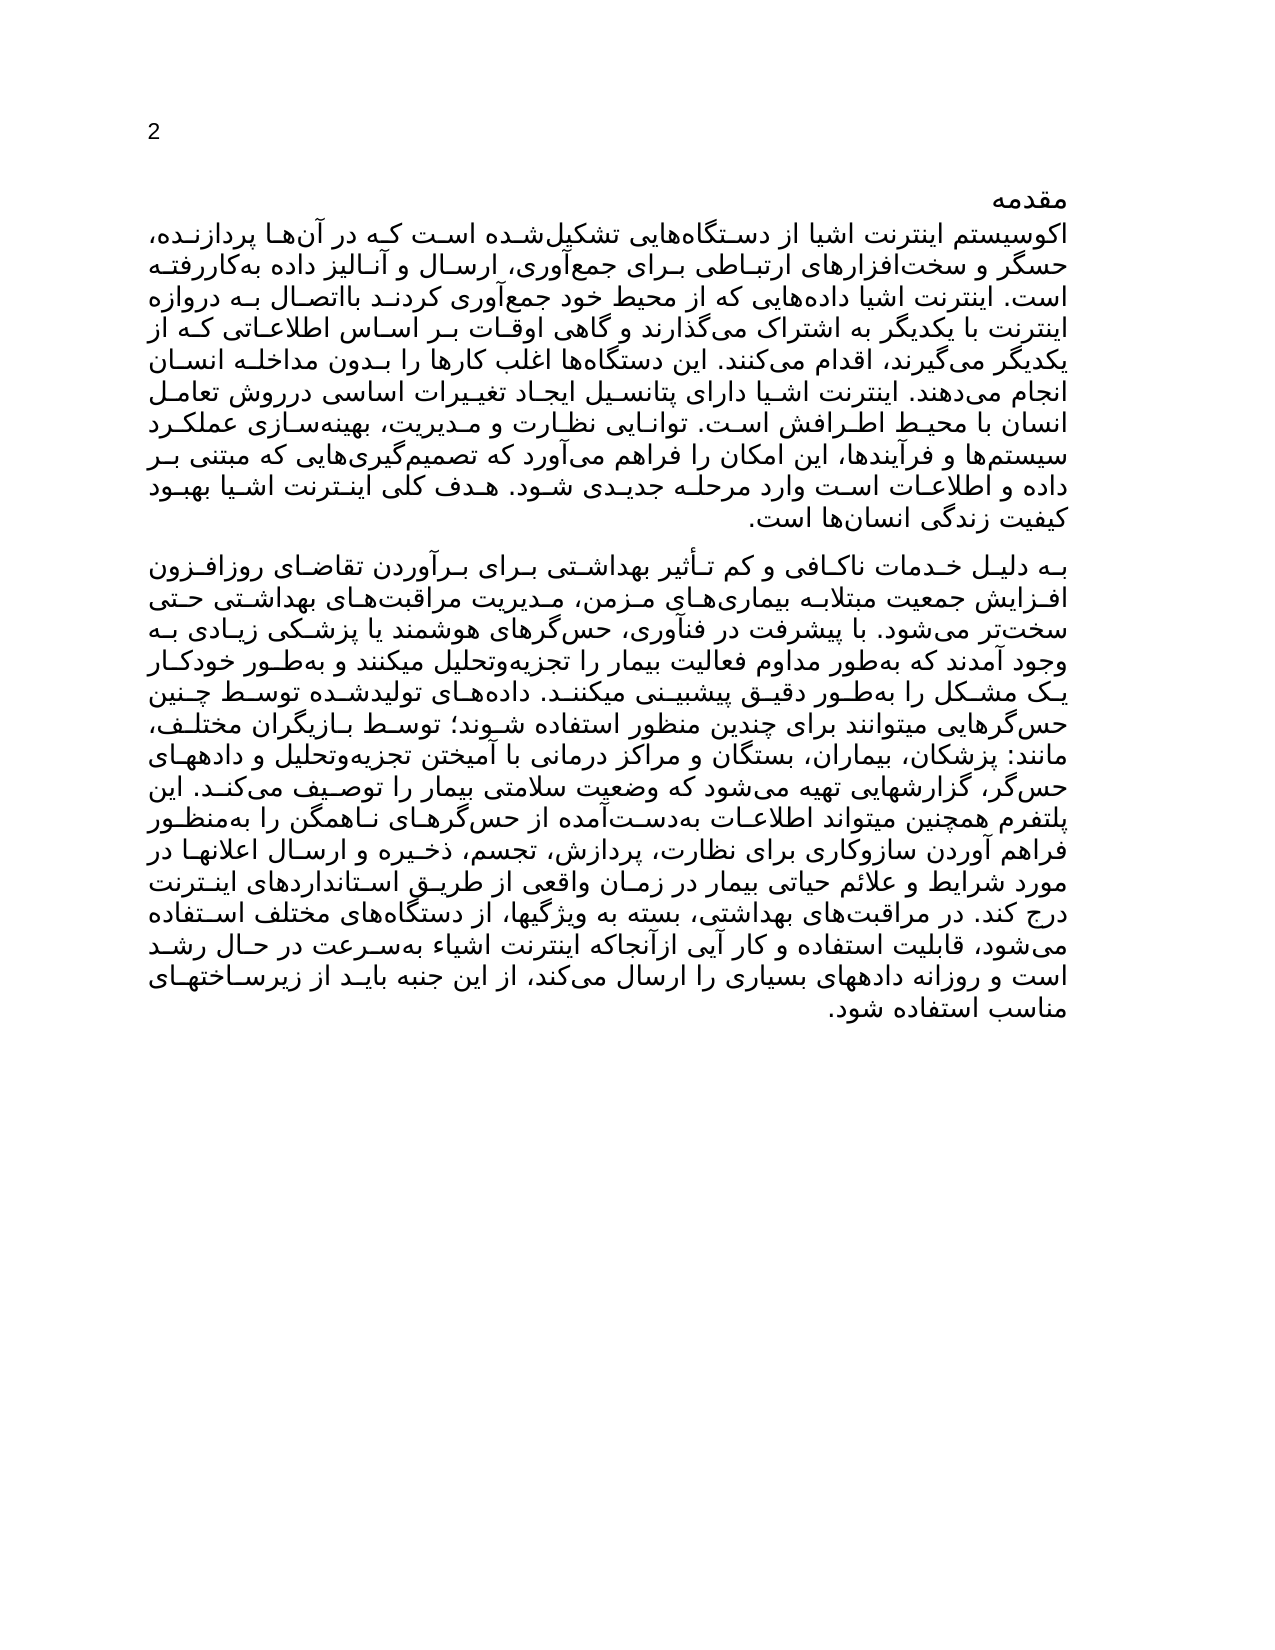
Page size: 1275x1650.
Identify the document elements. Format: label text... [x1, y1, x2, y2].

subtitle مقدمه [148, 181, 1068, 215]
text به دلیل خدمات ناکافی و کم تأثیر بهداشتی برای برآوردن تقاضای روزافزون افزایش جمعیت مبتلابه بیماری‌های مزمن، مدیریت مراقبت‌های بهداشتی حتی سخت‌تر می‌شود. با پیشرفت در فنآوری، حس‌گرهای هوشمند یا پزشکی زیادی به وجود آمدند که به‌طور مداوم فعالیت بیمار را تجزیه‌وتحلیل میکنند و به‌طور خودکار یک مشکل را به‌طور دقیق پیشبینی میکنند. داده‌های تولیدشده توسط چنین حس‌گرهایی میتوانند برای چندین منظور استفاده شوند؛ توسط بازیگران مختلف، مانند: پزشکان، بیماران، بستگان و مراکز درمانی با آمیختن تجزیه‌وتحلیل و دادههای حس‌گر، گزارشهایی تهیه می‌شود که وضعیت سلامتی بیمار را توصیف می‌کند. این پلتفرم همچنین میتواند اطلاعات به‌دست‌آمده از حس‌گرهای ناهمگن را به‌منظور فراهم آوردن سازوكاری برای نظارت، پردازش، تجسم، ذخیره و ارسال اعلانها در مورد شرایط و علائم حیاتی بیمار در زمان واقعی از طریق استانداردهای اینترنت درج كند. در مراقبت‌های بهداشتی، بسته به ویژگیها، از دستگاه‌های مختلف استفاده می‌شود، قابلیت استفاده و کار آیی ازآنجاکه اینترنت اشیاء به‌سرعت در حال رشد است و روزانه دادههای بسیاری را ارسال می‌کند، از این جنبه باید از زیرساختهای مناسب استفاده شود. [148, 550, 1068, 1024]
text اکوسیستم اینترنت اشیا از دستگاه‌هایی تشکیل‌شده است که در آن‌ها پردازنده‌، حسگر و سخت‌افزارهای ارتباطی برای جمع‌آوری، ارسال و آنالیز داده‌ به‌کاررفته است. اینترنت اشیا داده‌هایی که از محیط خود جمع‌آوری کردند بااتصال به دروازه اینترنت با یکدیگر به اشتراک می‌گذارند و گاهی اوقات بر اساس اطلاعاتی که از یکدیگر می‌گیرند، اقدام می‌کنند. این دستگاه‌ها اغلب کارها را بدون مداخله انسان انجام می‌دهند. اینترنت اشیا دارای پتانسیل ایجاد تغییرات اساسی درروش تعامل انسان با محیط اطرافش است. توانایی نظارت و مدیریت، بهینه‌سازی عملکرد سیستم‌ها و فرآیندها، این امکان را فراهم می‌آورد که تصمیم‌گیری‌هایی که مبتنی بر داده و اطلاعات است وارد مرحله جدیدی شود. هدف کلی اینترنت اشیا بهبود کیفیت زندگی انسان‌ها است. [148, 218, 1068, 534]
